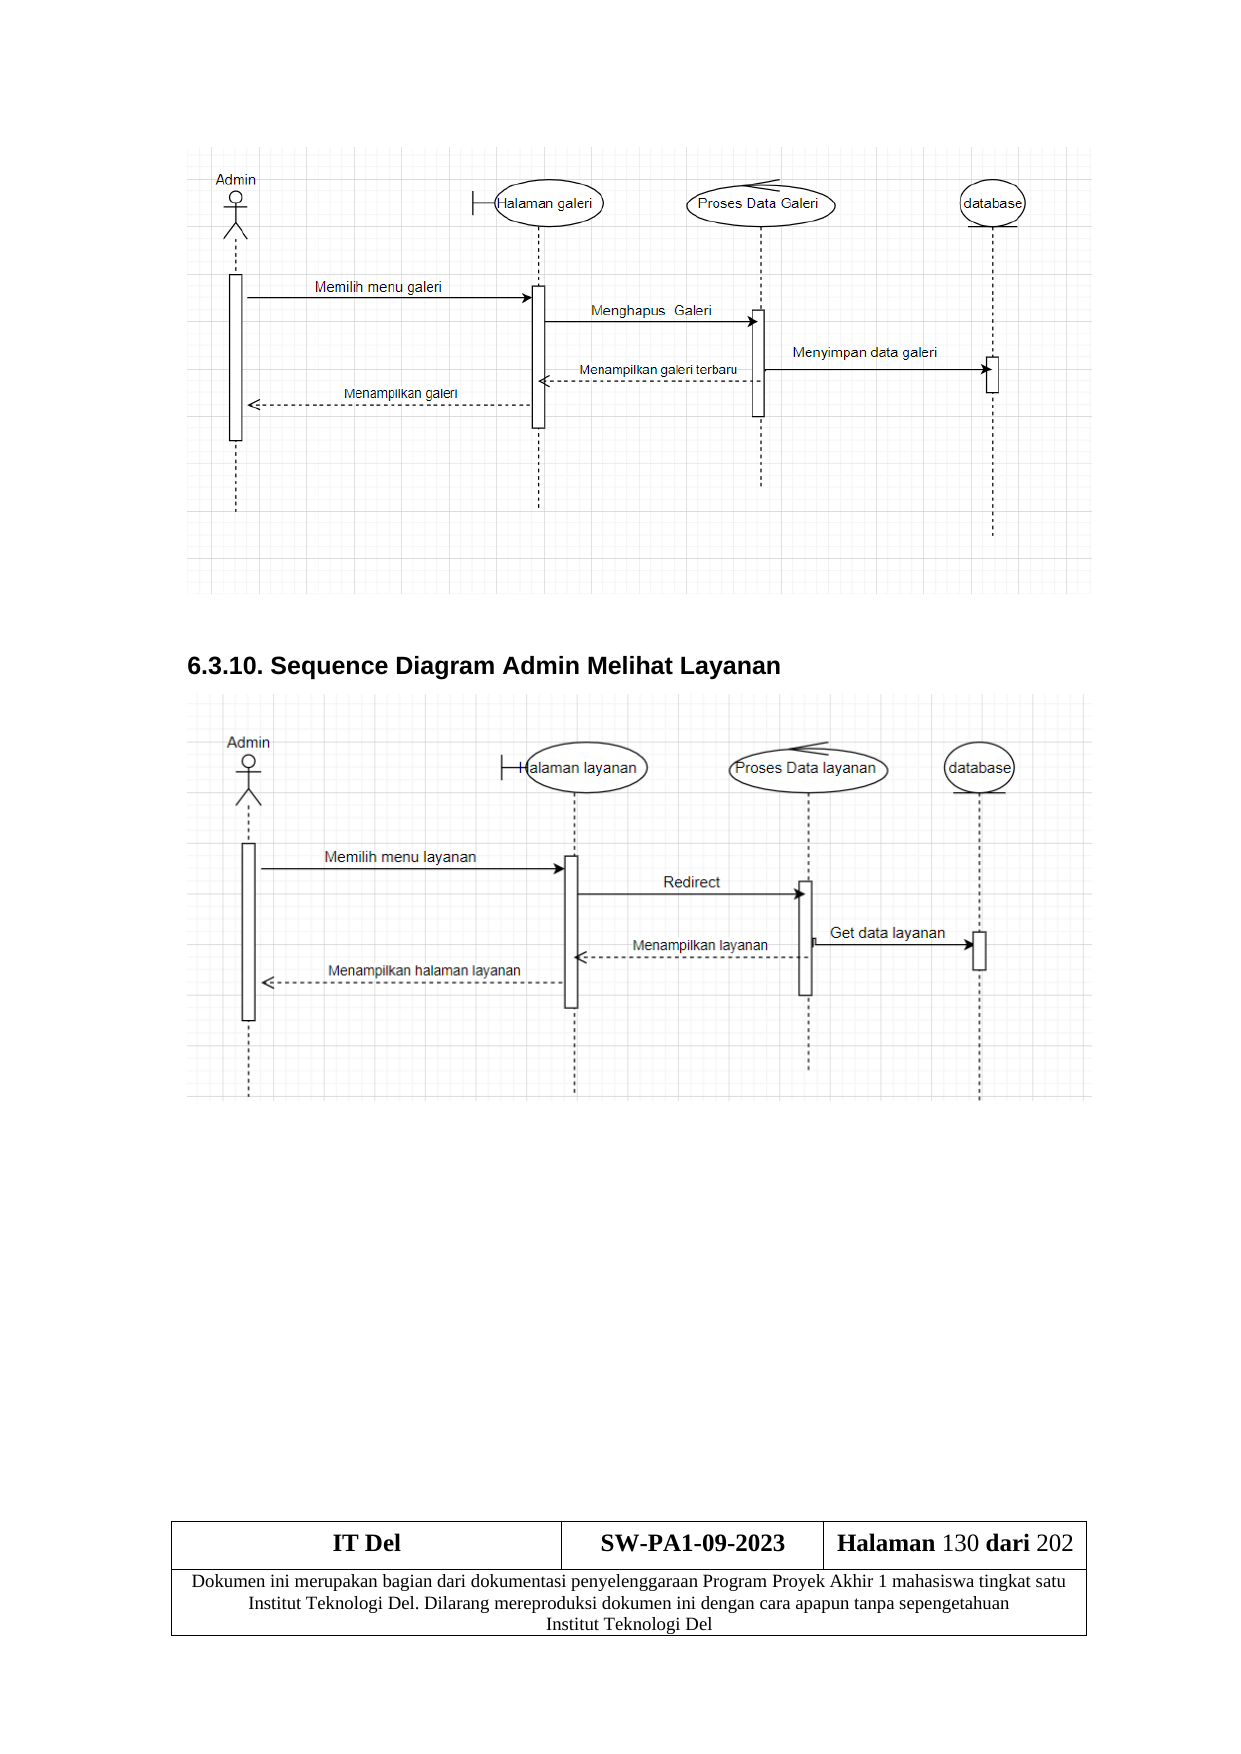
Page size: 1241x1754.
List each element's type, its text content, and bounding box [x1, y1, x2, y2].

text 6.3.10. Sequence Diagram Admin Melihat Layanan [187, 651, 1092, 680]
picture [187, 147, 1093, 594]
picture [187, 694, 1093, 1101]
